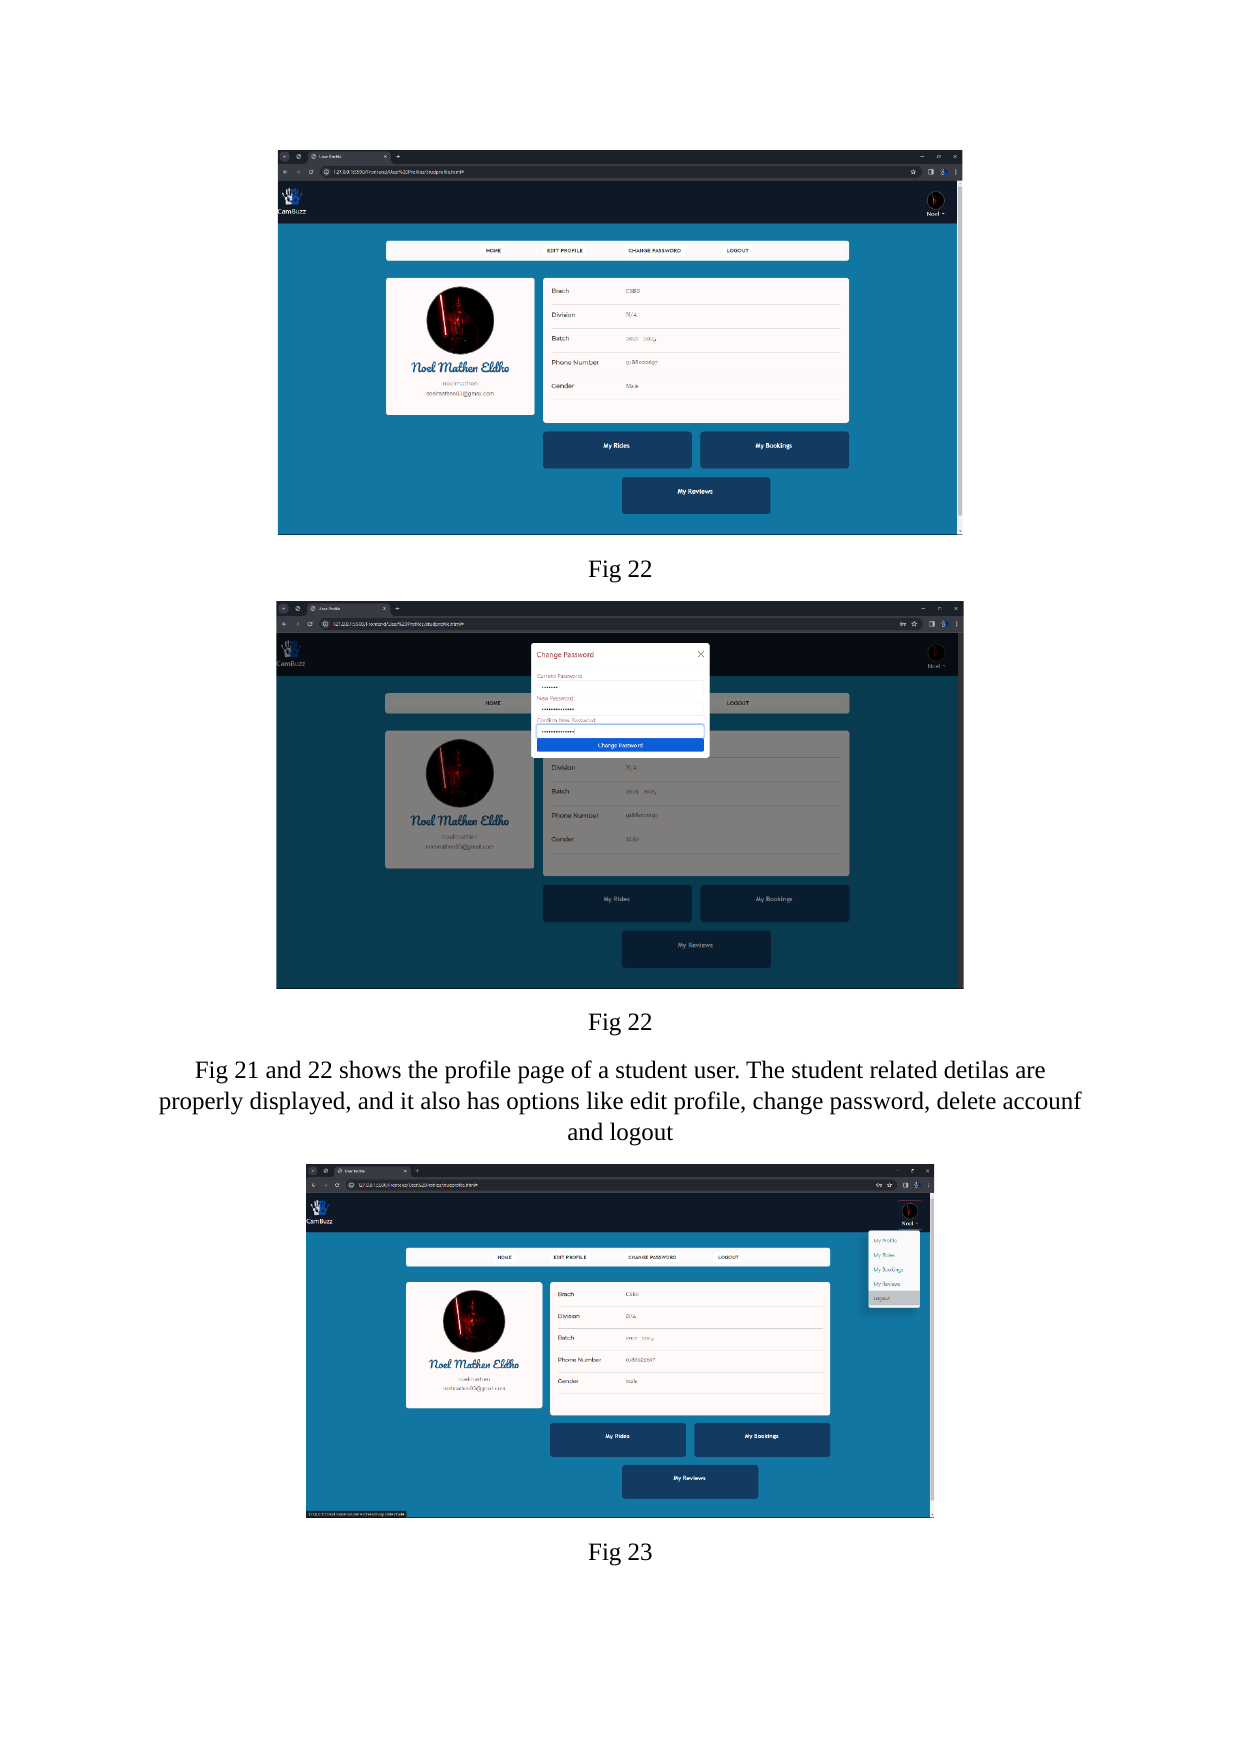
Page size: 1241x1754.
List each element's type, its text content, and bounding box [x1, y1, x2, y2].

picture [306, 1164, 935, 1518]
picture [276, 601, 964, 989]
text Fig 22 [150, 554, 1090, 582]
text Fig 23 [150, 1537, 1090, 1565]
picture [277, 150, 963, 535]
text Fig 21 and 22 shows the profile page of a student user. The student related detilas are properly displayed, and it also has options like edit profile, change password, delete accounf and logout [150, 1055, 1090, 1146]
text Fig 22 [150, 1007, 1090, 1036]
